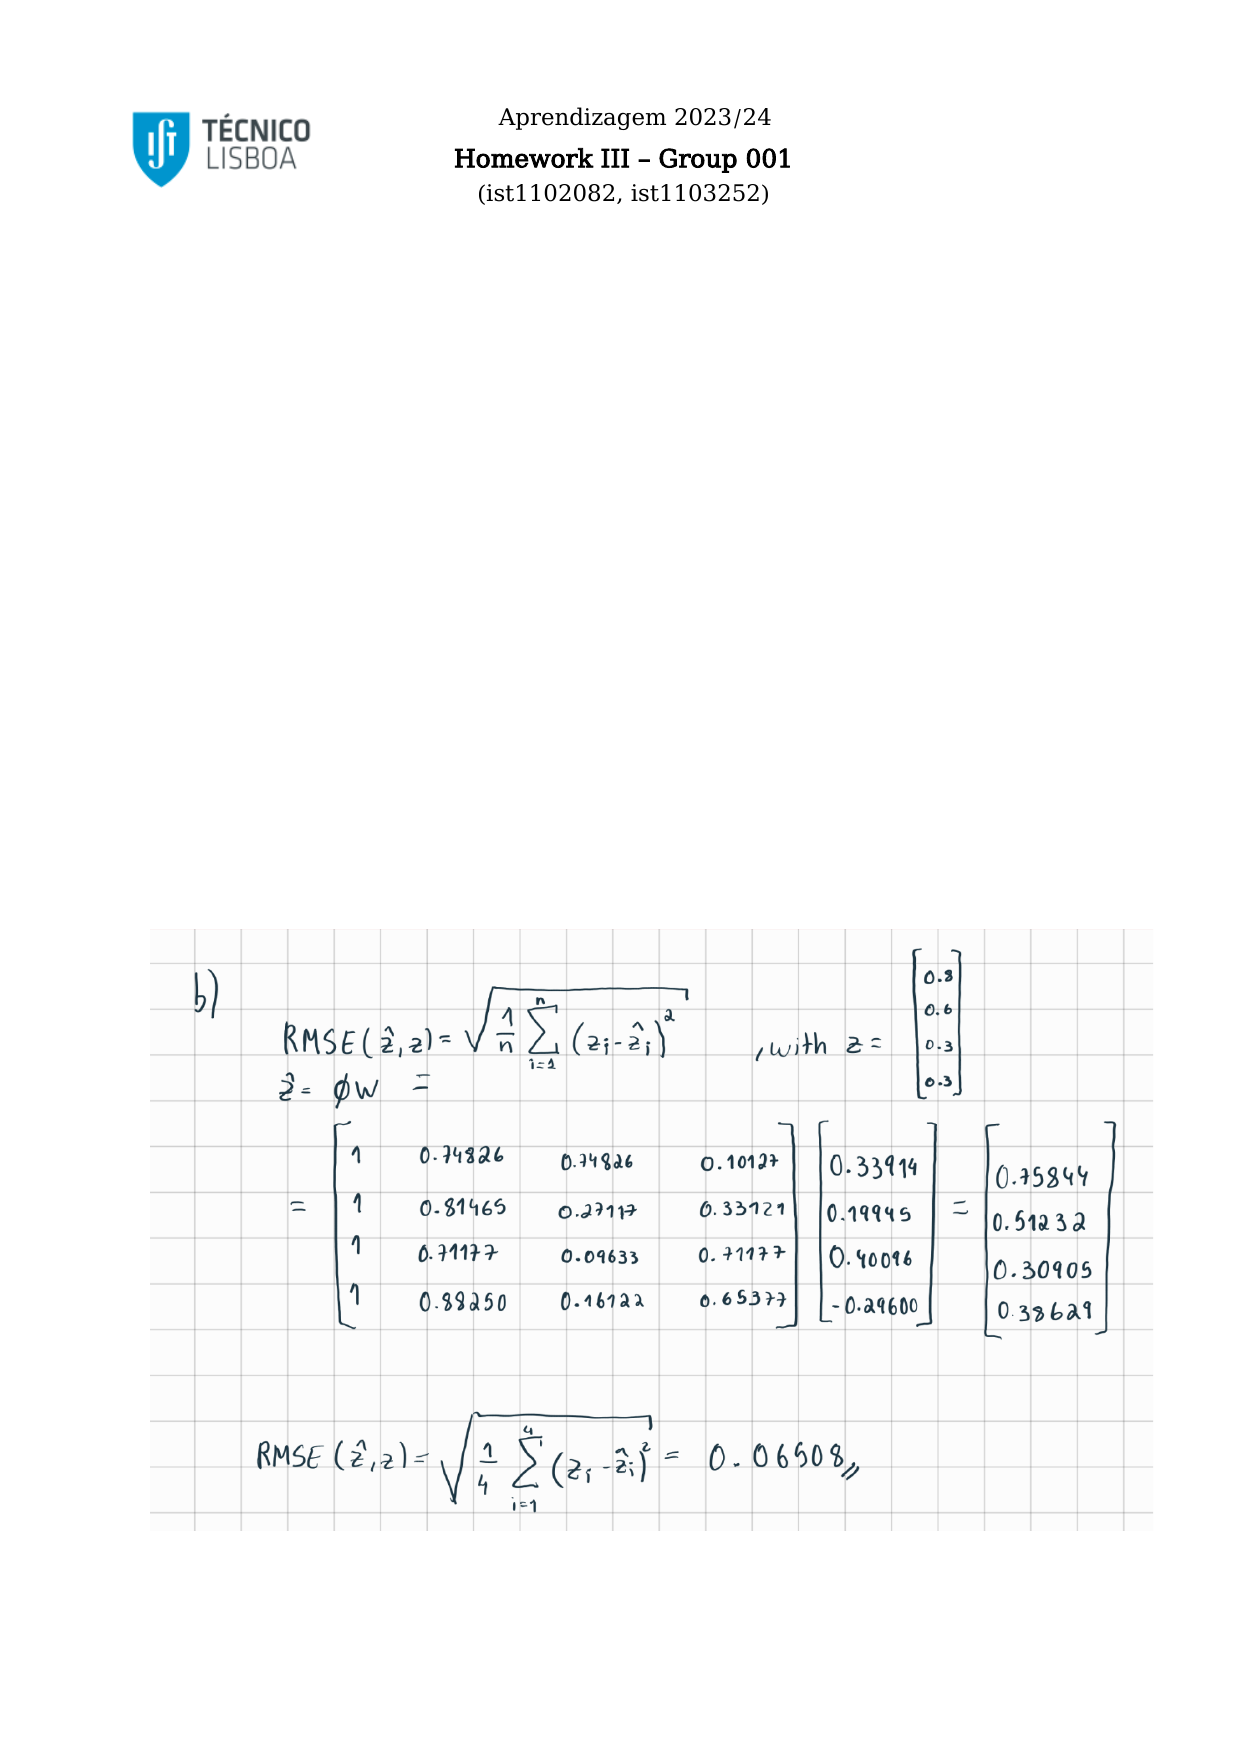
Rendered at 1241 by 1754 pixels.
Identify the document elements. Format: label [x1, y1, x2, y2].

picture [150, 929, 1154, 1531]
picture [121, 103, 320, 197]
